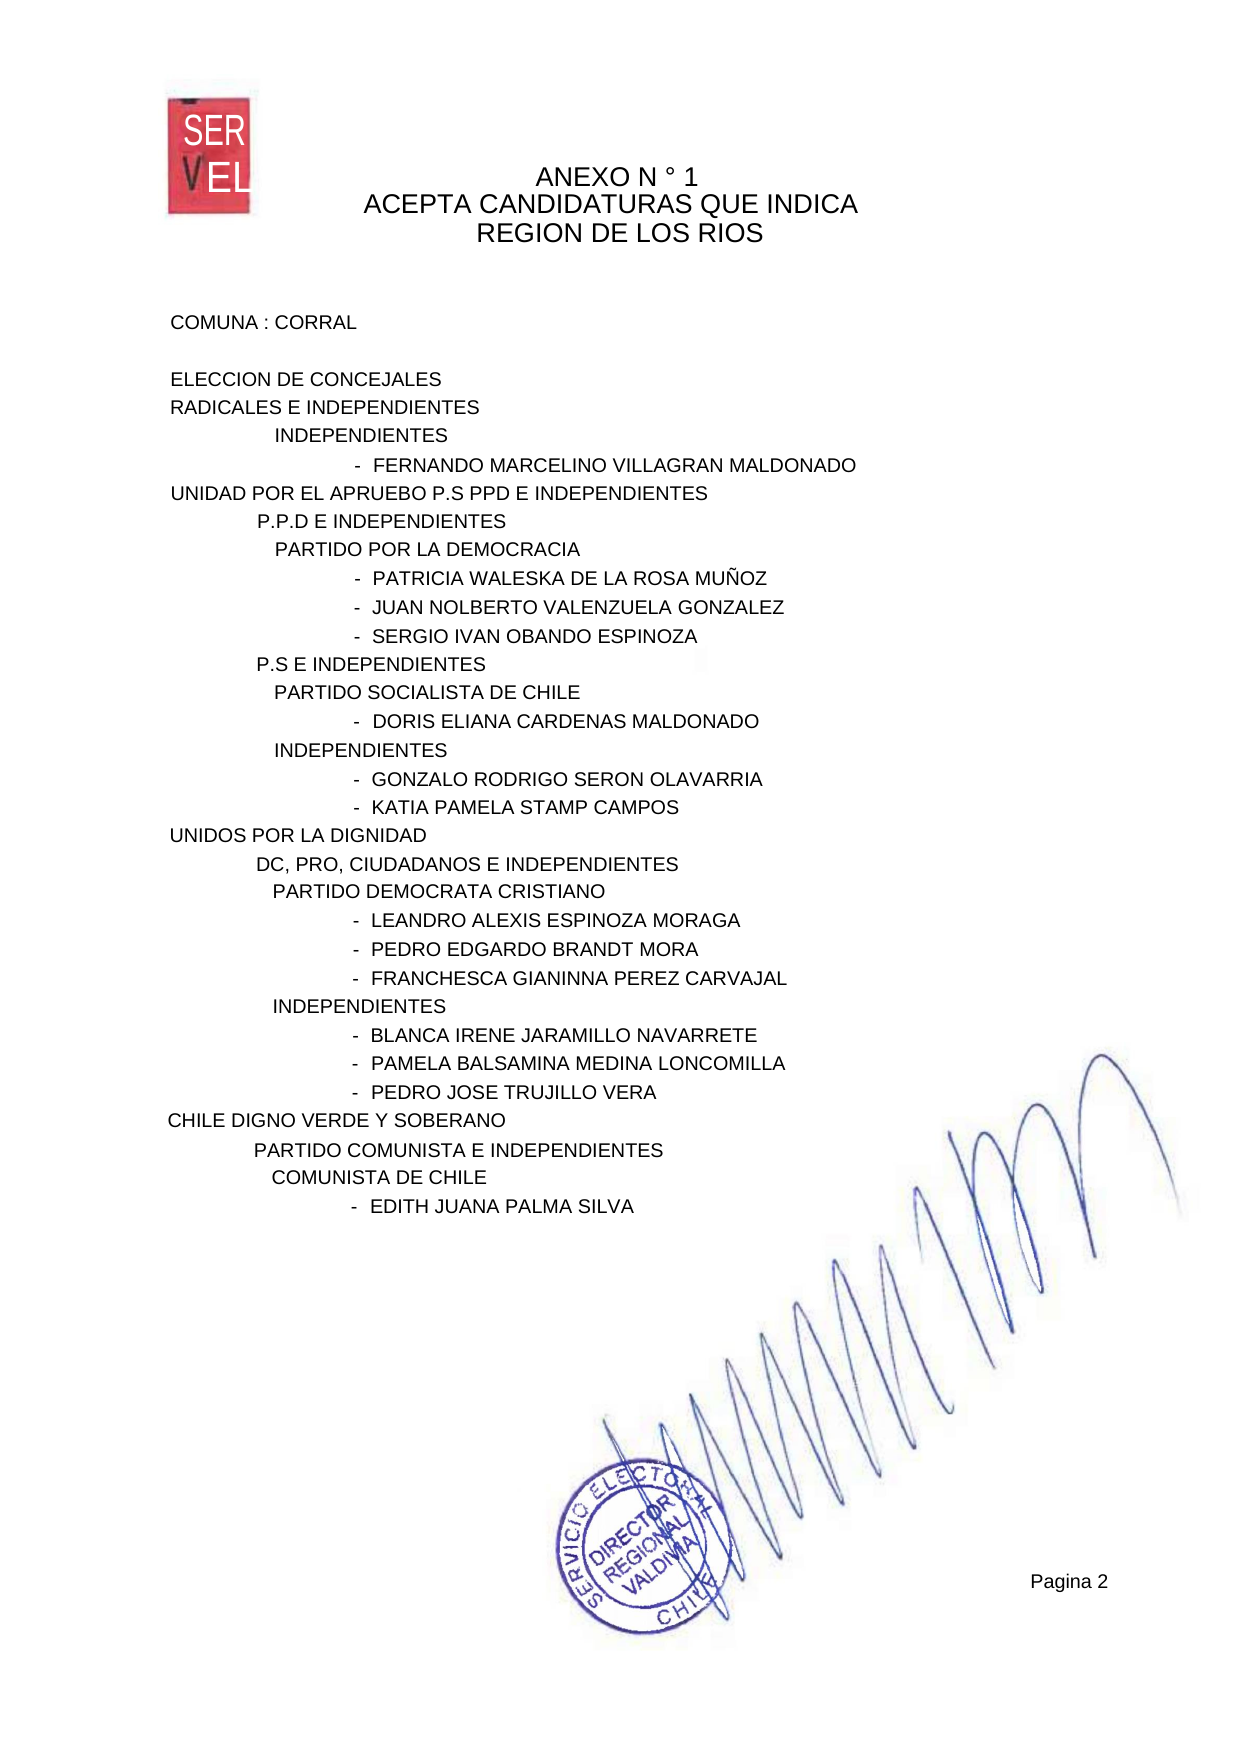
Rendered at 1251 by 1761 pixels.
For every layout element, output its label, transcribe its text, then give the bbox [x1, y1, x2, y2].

text PARTIDO SOCIALISTA DE CHILE [274, 681, 1119, 703]
text P.S E INDEPENDIENTES [256, 653, 1119, 675]
text EL ANEXO N ° 1 [206, 155, 1119, 194]
text ACEPTA CANDIDATURAS QUE INDICA [361, 194, 712, 218]
list PAMELA BALSAMINA MEDINA LONCOMILLA [352, 1052, 1119, 1075]
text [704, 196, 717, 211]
list DORIS ELIANA CARDENAS MALDONADO INDEPENDIENTES [274, 710, 760, 761]
list PEDRO EDGARDO BRANDT MORA [353, 938, 1119, 961]
text Pagina 2 [156, 1570, 1108, 1592]
list FRANCHESCA GIANINNA PEREZ CARVAJAL INDEPENDIENTES [272, 967, 788, 1018]
list GONZALO RODRIGO SERON OLAVARRIA [353, 767, 1119, 790]
list SERGIO IVAN OBANDO ESPINOZA [354, 624, 1119, 647]
list FERNANDO MARCELINO VILLAGRAN MALDONADO UNIDAD POR EL APRUEBO P.S PPD E INDEPENDIENTES [170, 454, 857, 505]
text P.P.D E INDEPENDIENTES PARTIDO POR LA DEMOCRACIA [257, 510, 582, 561]
picture [158, 74, 1201, 1651]
list KATIA PAMELA STAMP CAMPOS UNIDOS POR LA DIGNIDAD [169, 796, 680, 847]
list EDITH JUANA PALMA SILVA [351, 1195, 1119, 1218]
text COMUNA : CORRAL [170, 311, 1119, 333]
list LEANDRO ALEXIS ESPINOZA MORAGA [353, 909, 1119, 931]
list PEDRO JOSE TRUJILLO VERA CHILE DIGNO VERDE Y SOBERANO [167, 1081, 657, 1132]
text ELECCION DE CONCEJALES RADICALES E INDEPENDIENTES [170, 367, 482, 419]
list BLANCA IRENE JARAMILLO NAVARRETE [352, 1024, 1119, 1047]
text REGION DE LOS RIOS [361, 218, 879, 248]
text INDEPENDIENTES [274, 424, 1119, 447]
subtitle SER [183, 109, 1119, 155]
list JUAN NOLBERTO VALENZUELA GONZALEZ [354, 596, 1119, 619]
text PARTIDO COMUNISTA E INDEPENDIENTES COMUNISTA DE CHILE [254, 1138, 666, 1188]
list PATRICIA WALESKA DE LA ROSA MUÑOZ [354, 567, 1119, 589]
text ACEPTA CANDIDATURAS QUE INDICA [712, 194, 861, 218]
text DC, PRO, CIUDADANOS E INDEPENDIENTES PARTIDO DEMOCRATA CRISTIANO [256, 853, 681, 903]
